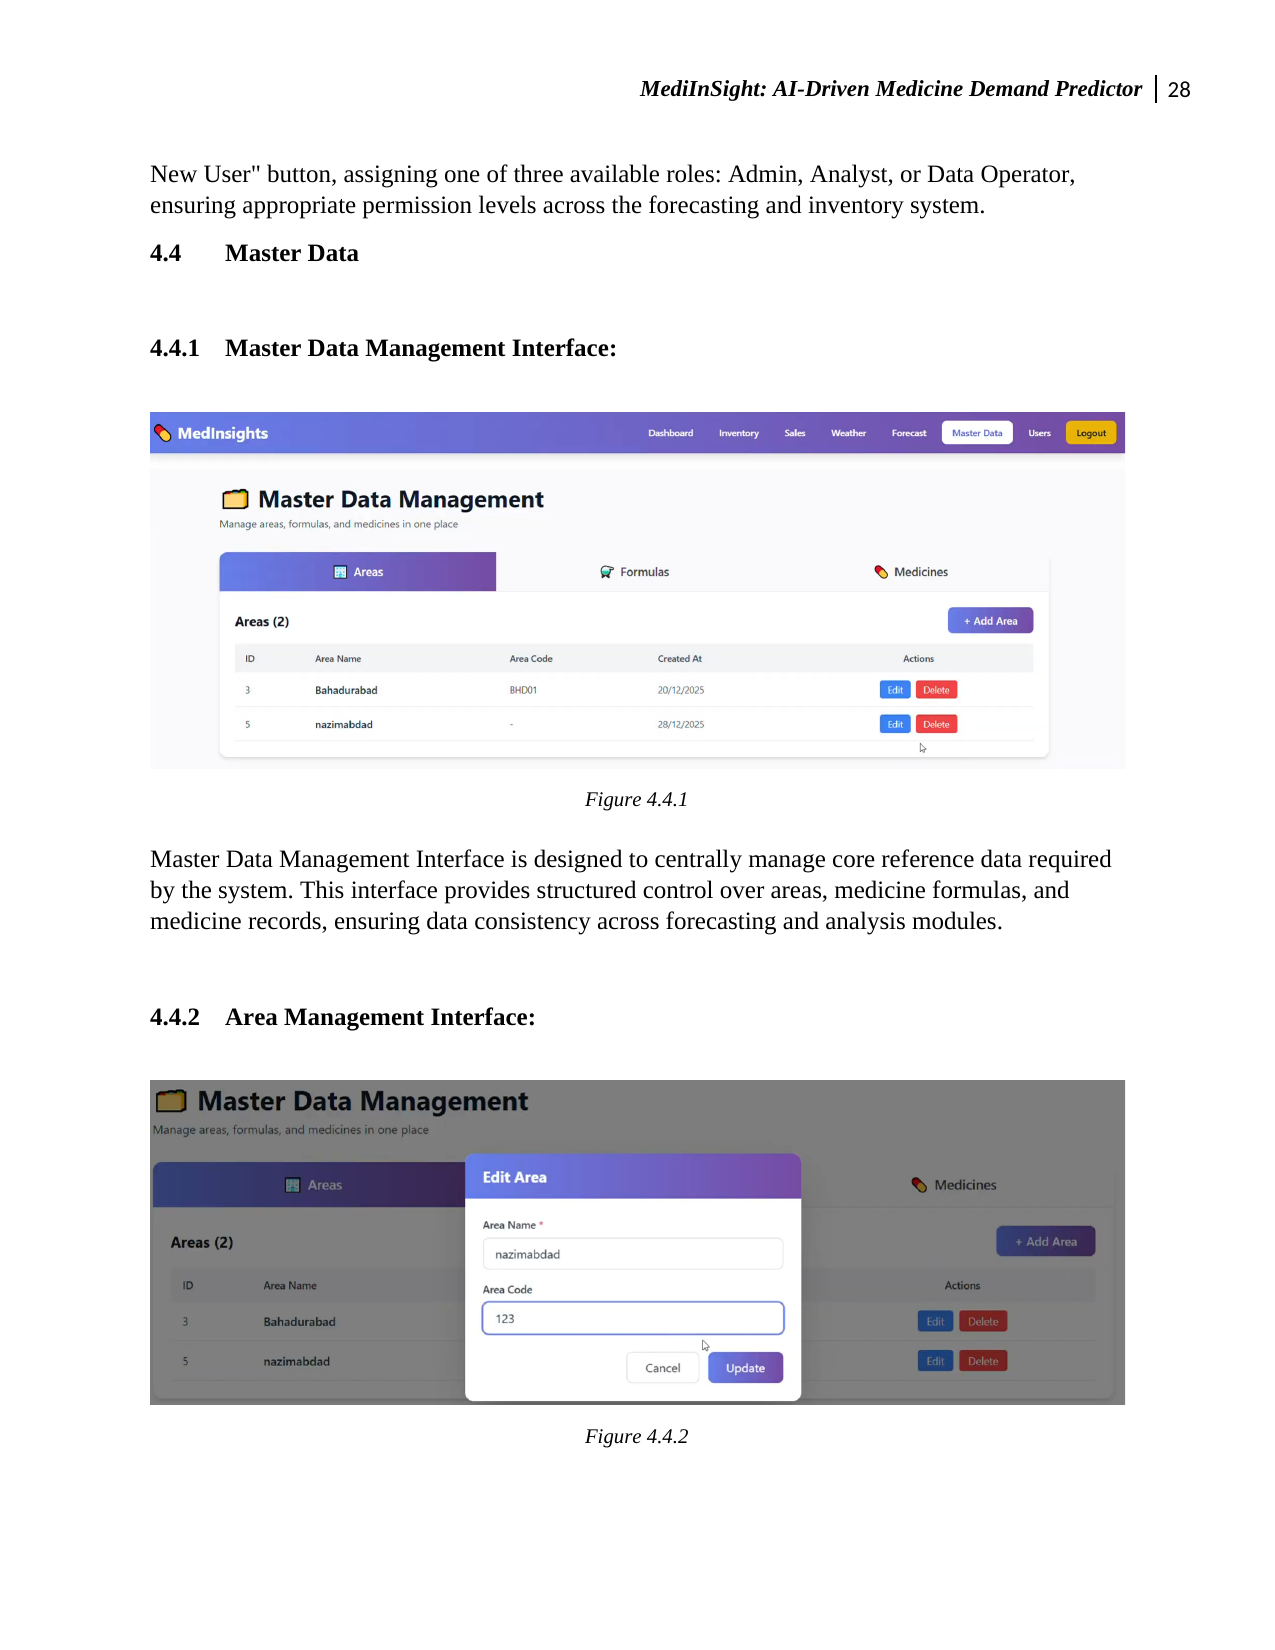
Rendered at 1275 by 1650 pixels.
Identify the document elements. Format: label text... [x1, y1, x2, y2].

text Figure 4.4.1 [150, 787, 1125, 811]
text Master Data Management Interface is designed to centrally manage core reference data required by the system. This interface provides structured control over areas, medicine formulas, and medicine records, ensuring data consistency across forecasting and analysis modules. [150, 844, 1125, 935]
subtitle Master Data Management Interface: [150, 333, 1125, 362]
picture [150, 1080, 1125, 1405]
text Figure 4.4.2 [150, 1424, 1125, 1448]
picture [150, 412, 1125, 769]
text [150, 159, 1125, 219]
text 4.4 Master Data [150, 238, 1125, 267]
subtitle Area Management Interface: [150, 1002, 1125, 1031]
